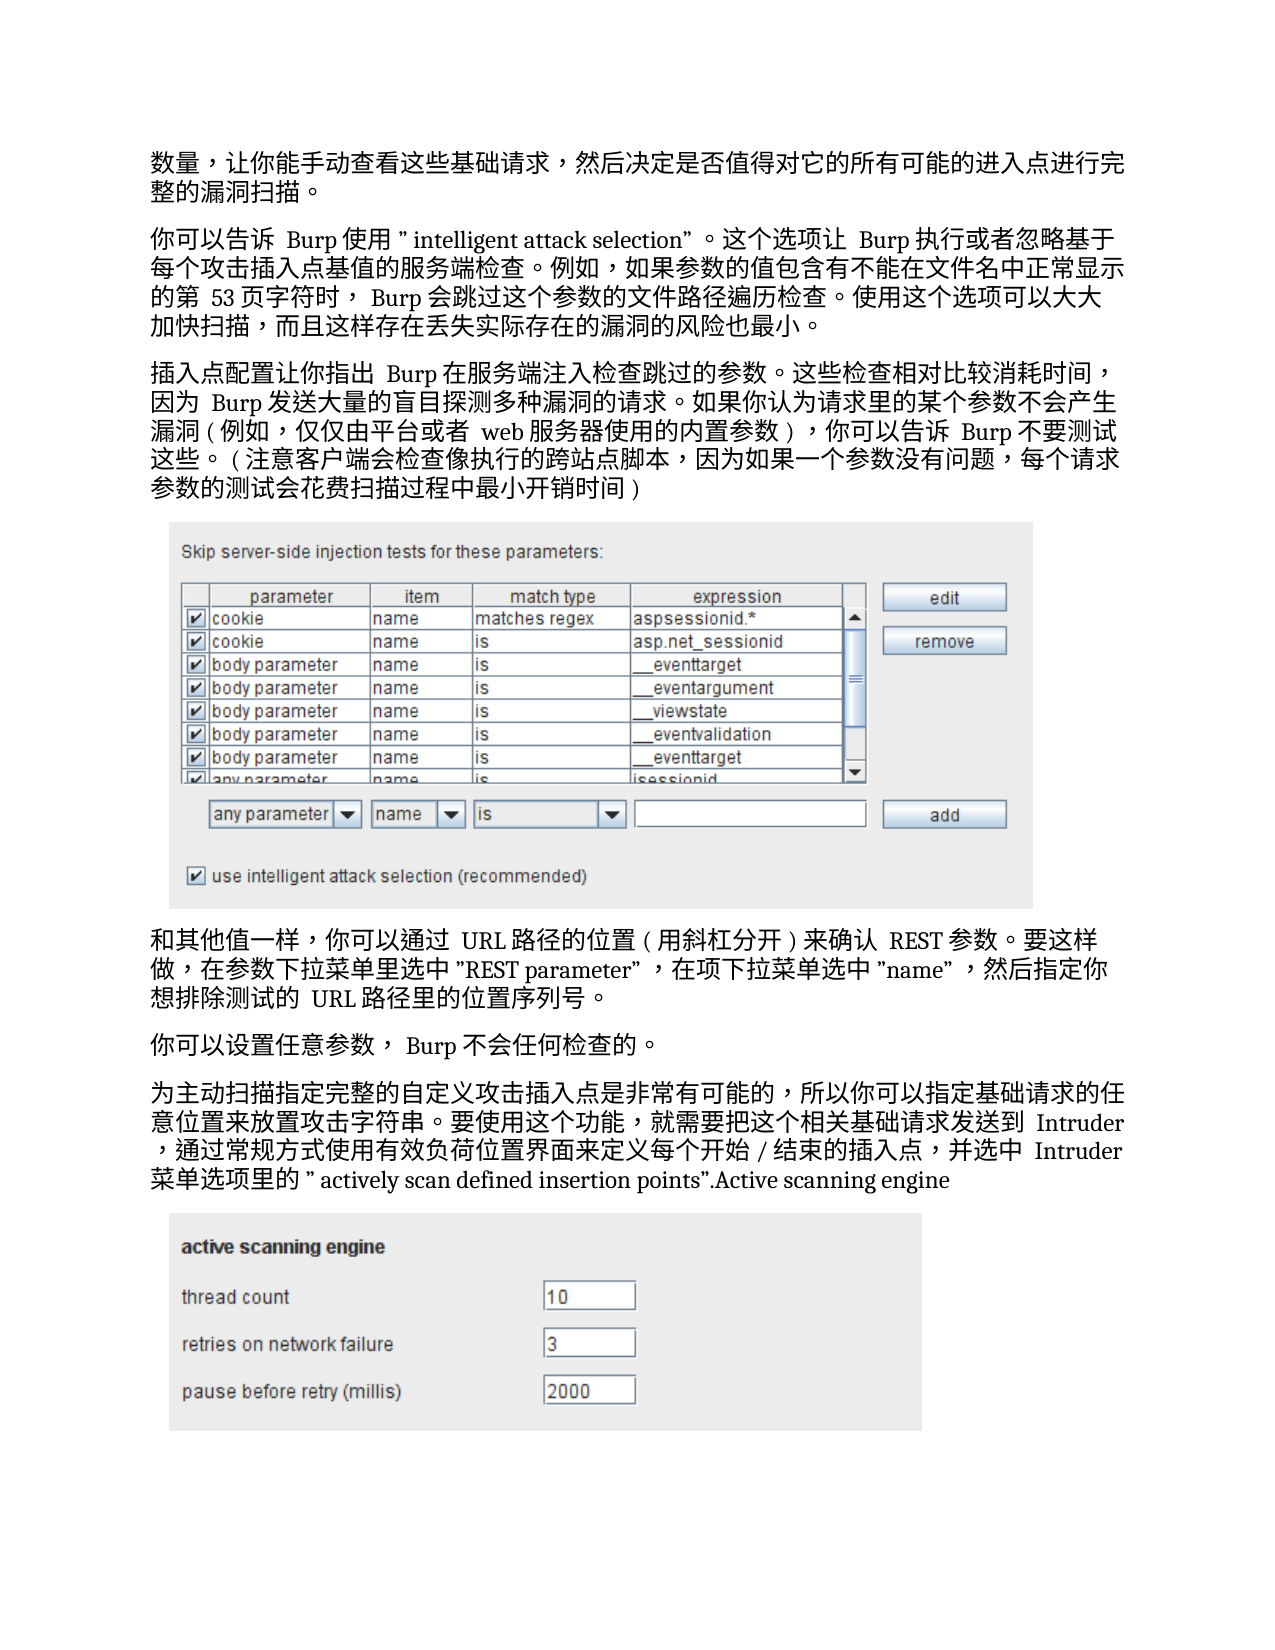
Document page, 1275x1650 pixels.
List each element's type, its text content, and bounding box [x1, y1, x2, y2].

text 插入点配置让你指出 Burp 在服务端注入检查跳过的参数。这些检查相对比较消耗时间，因为 Burp 发送大量的盲目探测多种漏洞的请求。如果你认为请求里的某个参数不会产生漏洞 ( 例如，仅仅由平台或者 web 服务器使用的内置参数 ) ，你可以告诉 Burp 不要测试这些。 ( 注意客户端会检查像执行的跨站点脚本，因为如果一个参数没有问题，每个请求参数的测试会花费扫描过程中最小开销时间 ) [150, 360, 1125, 504]
picture [168, 522, 1033, 909]
picture [168, 1213, 922, 1431]
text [150, 150, 1125, 207]
text 你可以设置任意参数， Burp 不会任何检查的。 [150, 1032, 1125, 1061]
text 为主动扫描指定完整的自定义攻击插入点是非常有可能的，所以你可以指定基础请求的任意位置来放置攻击字符串。要使用这个功能，就需要把这个相关基础请求发送到 Intruder ，通过常规方式使用有效负荷位置界面来定义每个开始 / 结束的插入点，并选中 Intruder 菜单选项里的 ” actively scan defined insertion points”.Active scanning engine [150, 1080, 1125, 1195]
text 你可以告诉 Burp 使用 ” intelligent attack selection” 。这个选项让 Burp 执行或者忽略基于每个攻击插入点基值的服务端检查。例如，如果参数的值包含有不能在文件名中正常显示的第 53 页字符时， Burp 会跳过这个参数的文件路径遍历检查。使用这个选项可以大大加快扫描，而且这样存在丢失实际存在的漏洞的风险也最小。 [150, 226, 1125, 341]
text 和其他值一样，你可以通过 URL 路径的位置 ( 用斜杠分开 ) 来确认 REST 参数。要这样做，在参数下拉菜单里选中 ”REST parameter” ，在项下拉菜单选中 ”name” ，然后指定你想排除测试的 URL 路径里的位置序列号。 [150, 927, 1125, 1013]
